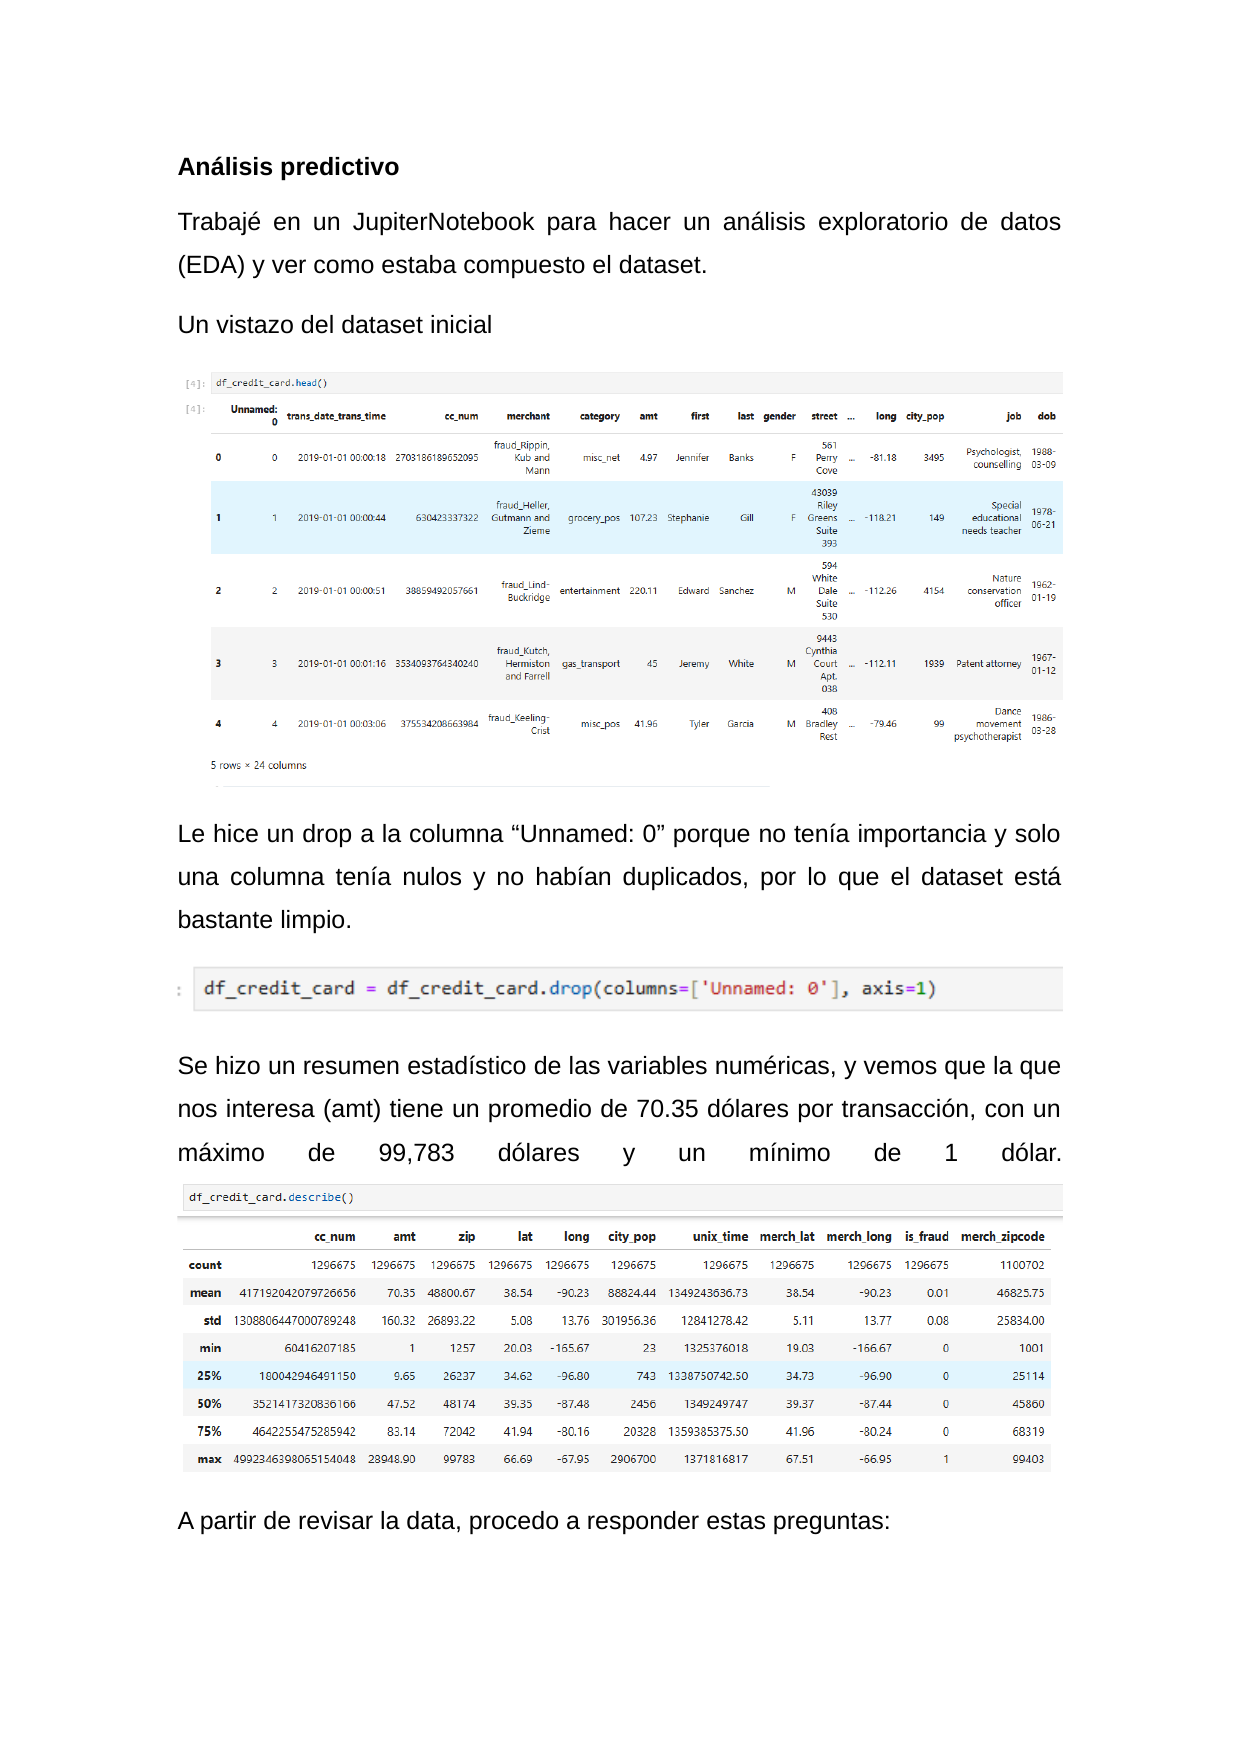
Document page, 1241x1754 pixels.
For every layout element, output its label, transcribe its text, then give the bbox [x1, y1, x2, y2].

picture [177, 964, 1063, 1019]
text Análisis predictivo [177, 152, 1026, 181]
text Trabajé en un JupiterNotebook para hacer un análisis exploratorio de datos (EDA) y ver como estaba compuesto el dataset. [177, 207, 1063, 279]
text Un vistazo del dataset inicial [177, 310, 1063, 339]
text Se hizo un resumen estadístico de las variables numéricas, y vemos que la que nos interesa (amt) tiene un promedio de 70.35 dólares por transacción, con un máximo de 99,783 dólares y un mínimo de 1 dólar. [177, 1051, 1063, 1181]
text Le hice un drop a la columna “Unnamed: 0” porque no tenía importancia y solo una columna tenía nulos y no habían duplicados, por lo que el dataset está bastante limpio. [177, 819, 1063, 934]
picture [177, 1181, 1063, 1474]
text A partir de revisar la data, procedo a responder estas preguntas: [177, 1506, 1063, 1534]
picture [177, 370, 1063, 787]
